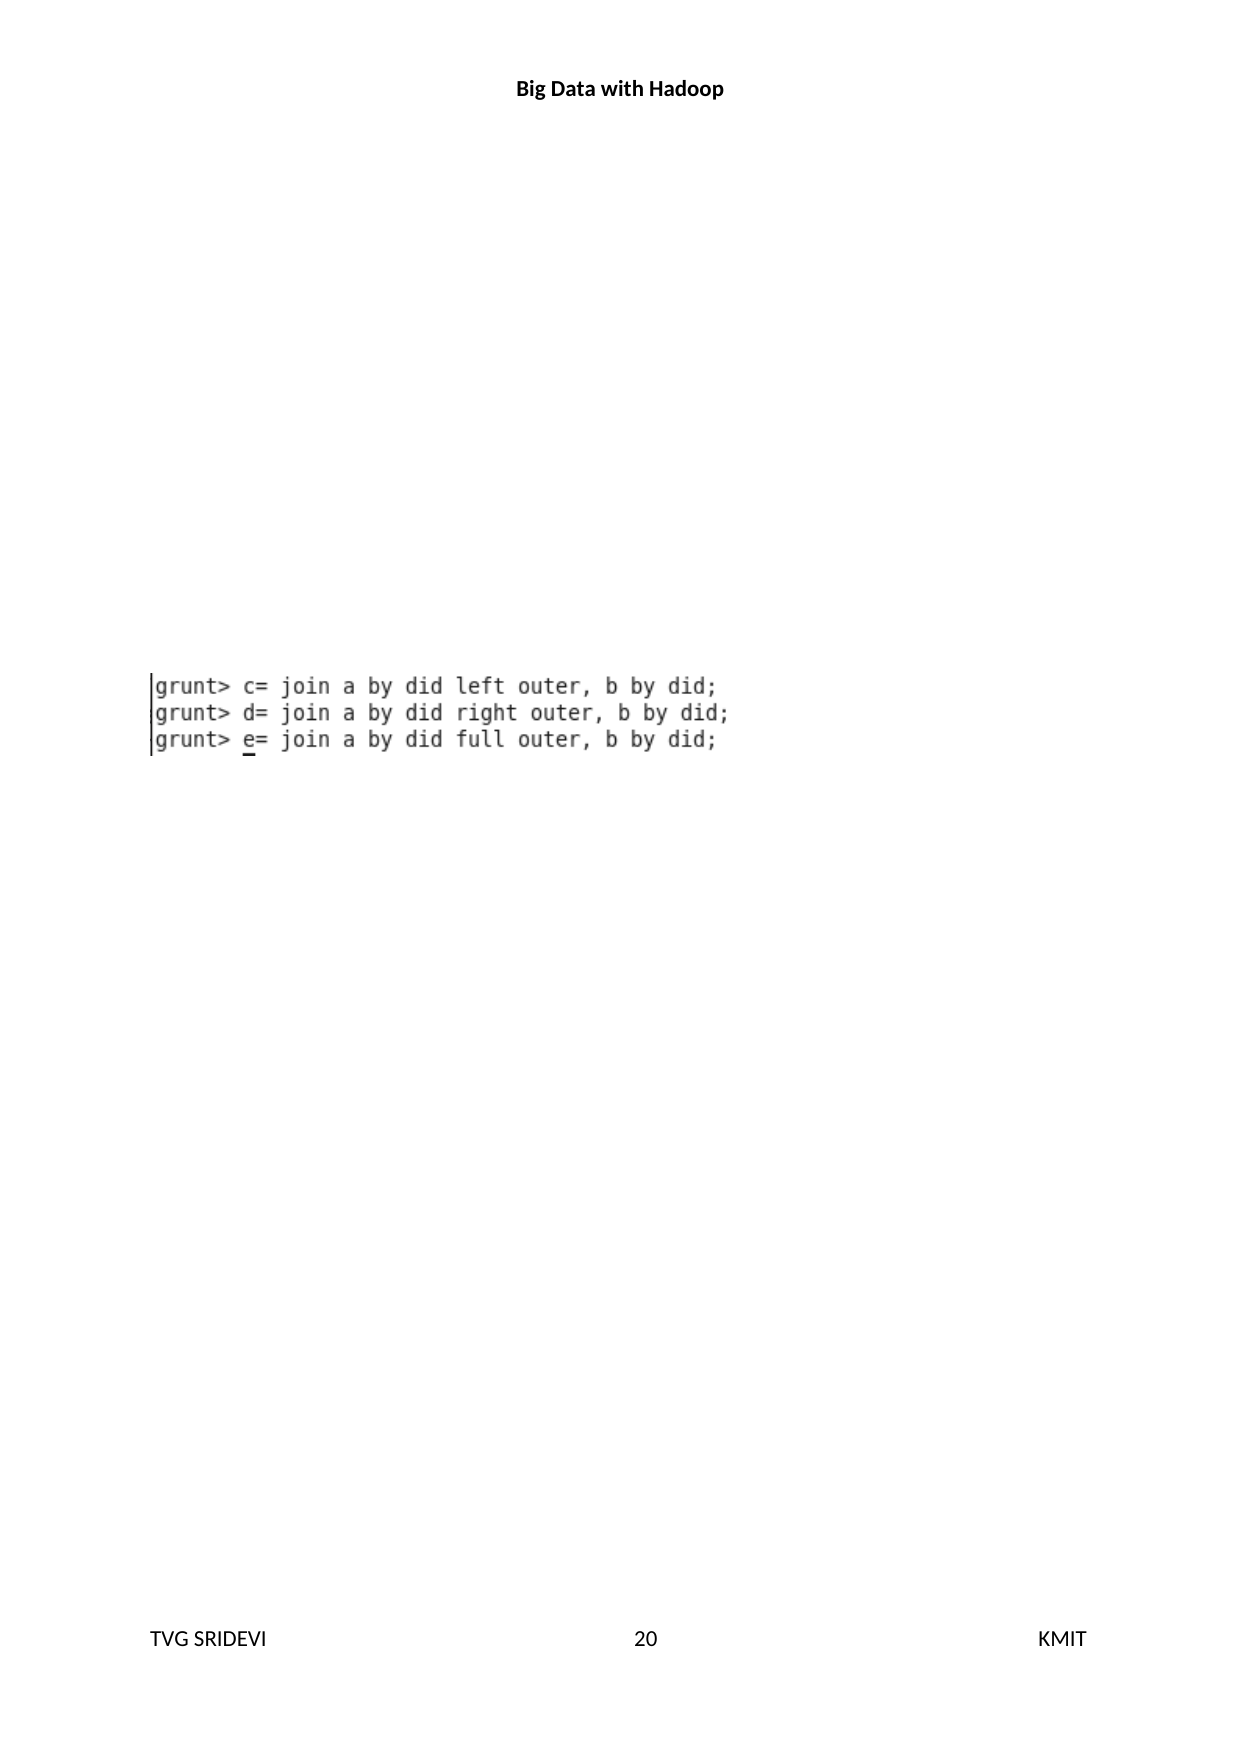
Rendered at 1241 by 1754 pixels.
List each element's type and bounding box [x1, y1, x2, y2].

picture [150, 673, 753, 756]
